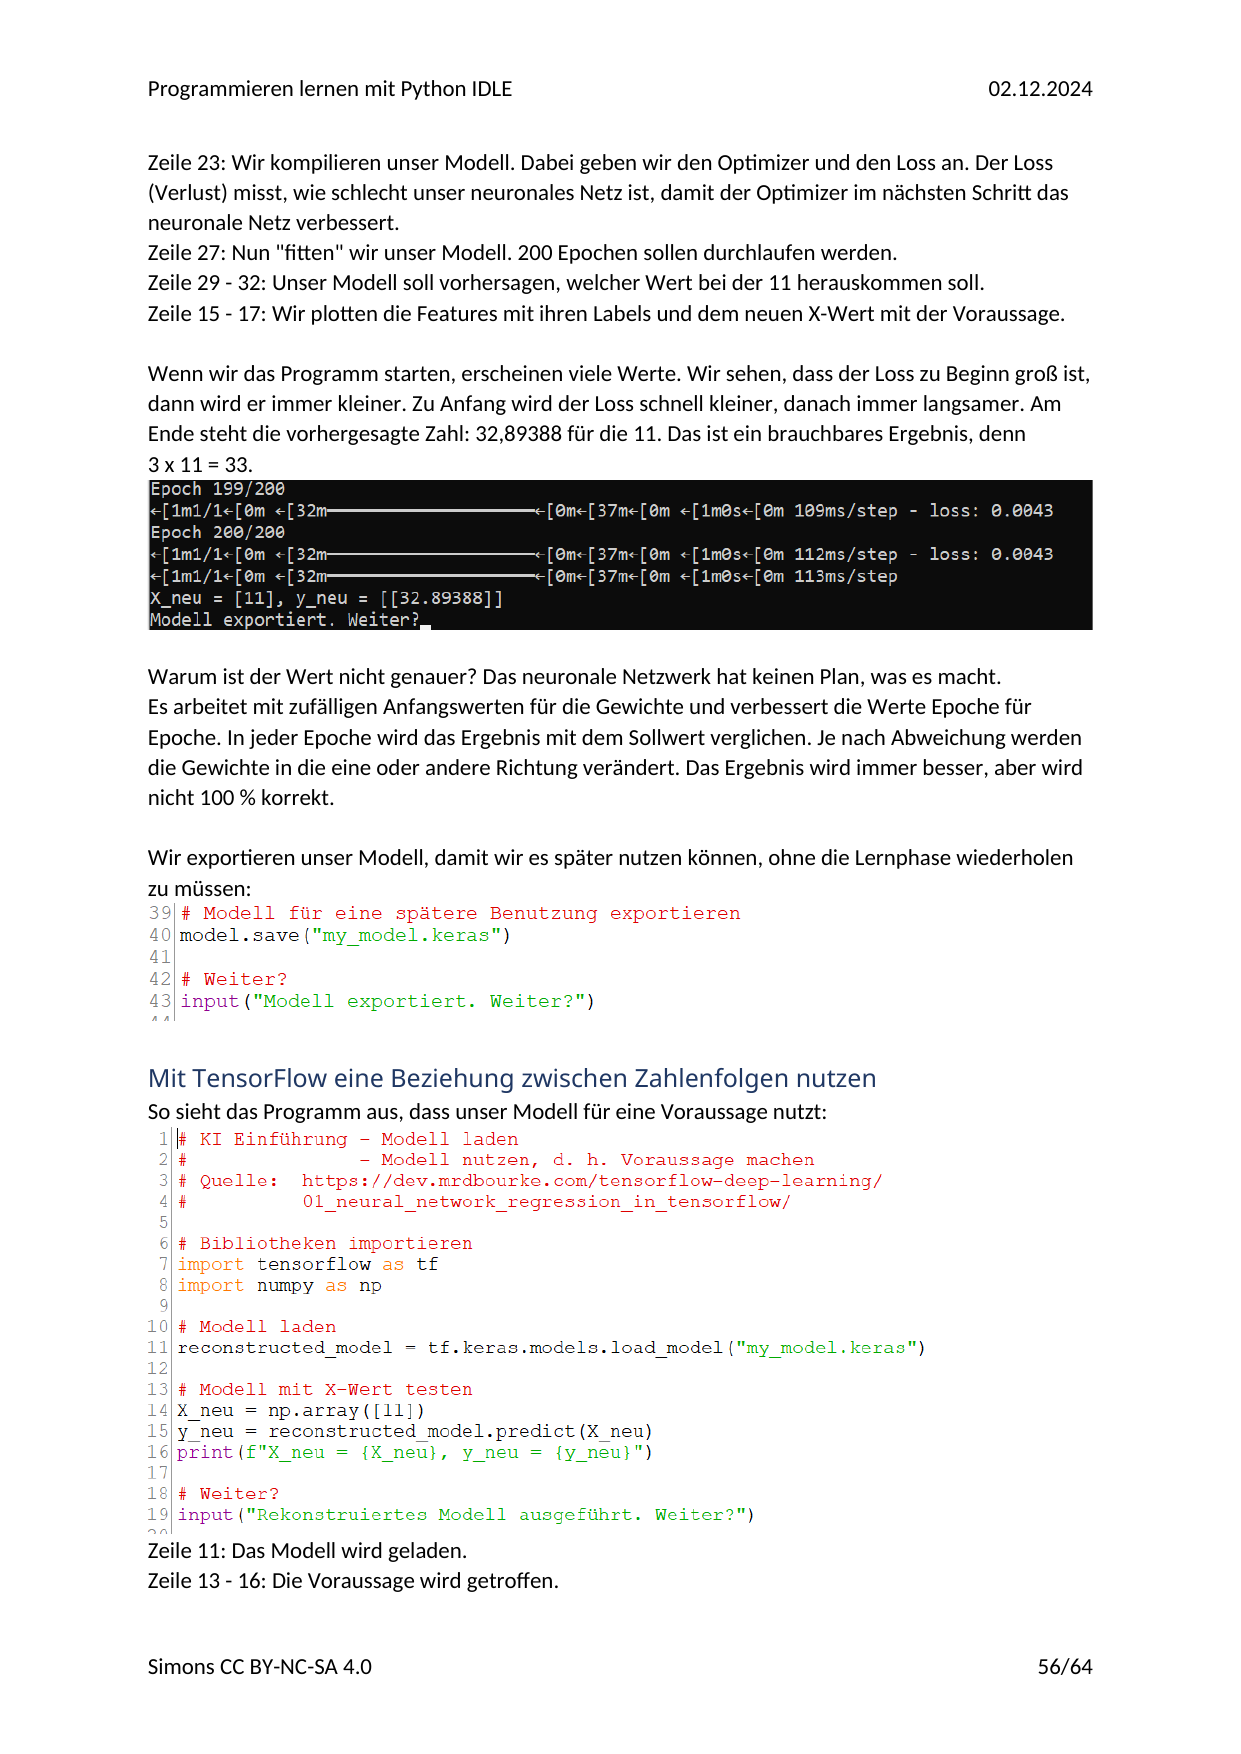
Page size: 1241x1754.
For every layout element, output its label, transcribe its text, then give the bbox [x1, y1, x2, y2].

text Zeile 13 - 16: Die Voraussage wird getroffen. [148, 1566, 1092, 1594]
picture [147, 1127, 957, 1534]
text So sieht das Programm aus, dass unser Modell für eine Voraussage nutzt: [148, 1097, 1092, 1125]
text Zeile 23: Wir kompilieren unser Modell. Dabei geben wir den Optimizer und den Loss an. Der Loss (Verlust) misst, wie schlecht unser neuronales Netz ist, damit der Optimizer im nächsten Schritt das neuronale Netz verbessert. [148, 148, 1092, 236]
text Zeile 27: Nun "fitten" wir unser Modell. 200 Epochen sollen durchlaufen werden. [148, 238, 1092, 266]
text Wir exportieren unser Modell, damit wir es später nutzen können, ohne die Lernphase wiederholen zu müssen: [148, 843, 1092, 902]
text Zeile 29 - 32: Unser Modell soll vorhersagen, welcher Wert bei der 11 herauskommen soll. [148, 268, 1092, 297]
text Wenn wir das Programm starten, erscheinen viele Werte. Wir sehen, dass der Loss zu Beginn groß ist, dann wird er immer kleiner. Zu Anfang wird der Loss schnell kleiner, danach immer langsamer. Am Ende steht die vorhergesagte Zahl: 32,89388 für die 11. Das ist ein brauchbares Ergebnis, denn 3 x 11 = 33. [148, 359, 1092, 478]
text Warum ist der Wert nicht genauer? Das neuronale Netzwerk hat keinen Plan, was es macht. Es arbeitet mit zufälligen Anfangswerten für die Gewichte und verbessert die Werte Epoche für Epoche. In jeder Epoche wird das Ergebnis mit dem Sollwert verglichen. Je nach Abweichung werden die Gewichte in die eine oder andere Richtung verändert. Das Ergebnis wird immer besser, aber wird nicht 100 % korrekt. [148, 662, 1092, 811]
text Zeile 11: Das Modell wird geladen. [148, 1536, 1092, 1564]
picture [147, 480, 1093, 630]
text Zeile 15 - 17: Wir plotten die Features mit ihren Labels und dem neuen X-Wert mit der Voraussage. [148, 299, 1092, 327]
subtitle Mit TensorFlow eine Beziehung zwischen Zahlenfolgen nutzen [148, 1060, 1092, 1094]
picture [147, 903, 784, 1021]
